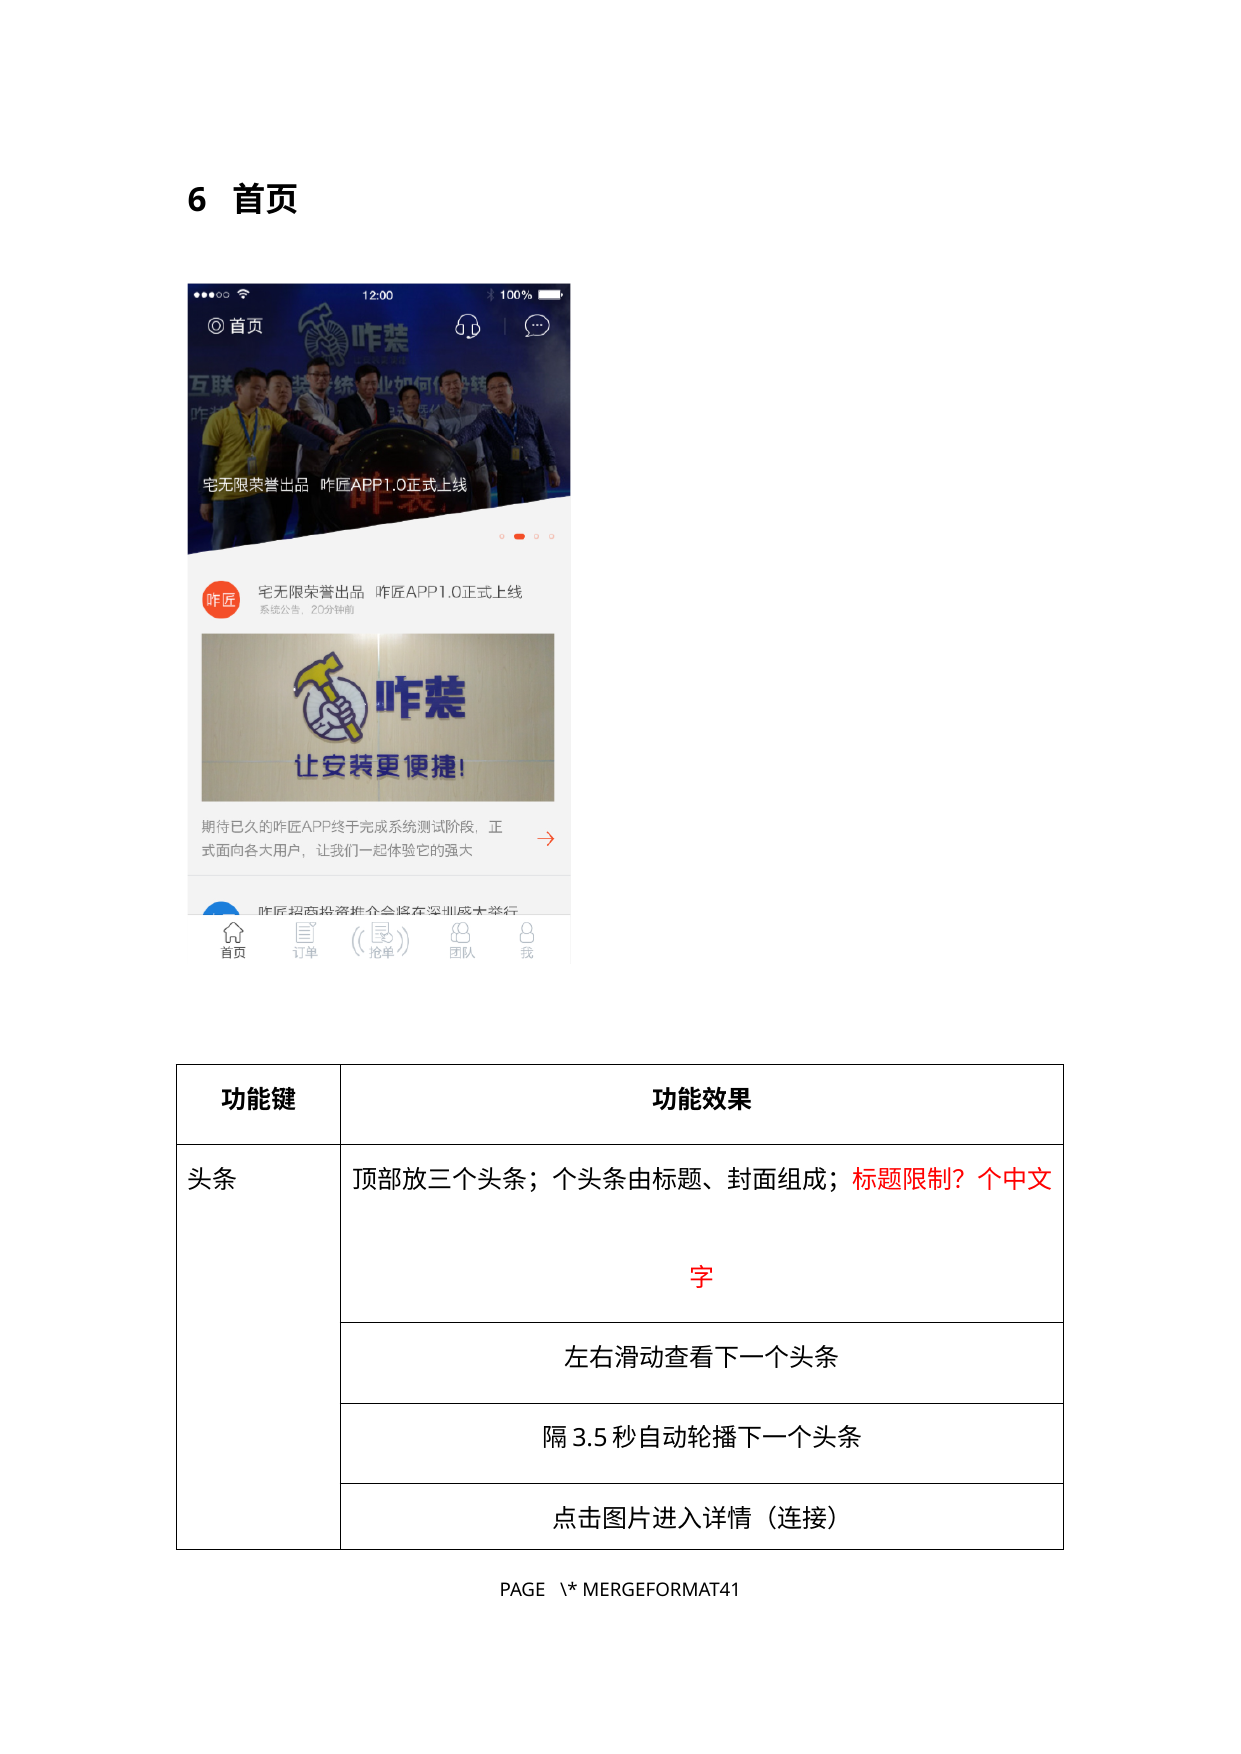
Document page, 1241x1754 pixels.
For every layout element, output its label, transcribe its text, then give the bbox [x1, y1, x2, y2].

table_cell 顶部放三个头条；个头条由标题、封面组成；标题限制？个中文字 [341, 1145, 1063, 1322]
table_header 功能键 [177, 1065, 340, 1144]
table_cell 头条 [177, 1145, 340, 1549]
table_cell 左右滑动查看下一个头条 [341, 1323, 1063, 1402]
subtitle 首页 [187, 164, 1053, 229]
table_cell 点击图片进入详情（连接） [341, 1484, 1063, 1549]
table_header 功能效果 [341, 1065, 1063, 1144]
picture [187, 283, 571, 964]
table_cell 隔3.5秒自动轮播下一个头条 [341, 1404, 1063, 1483]
